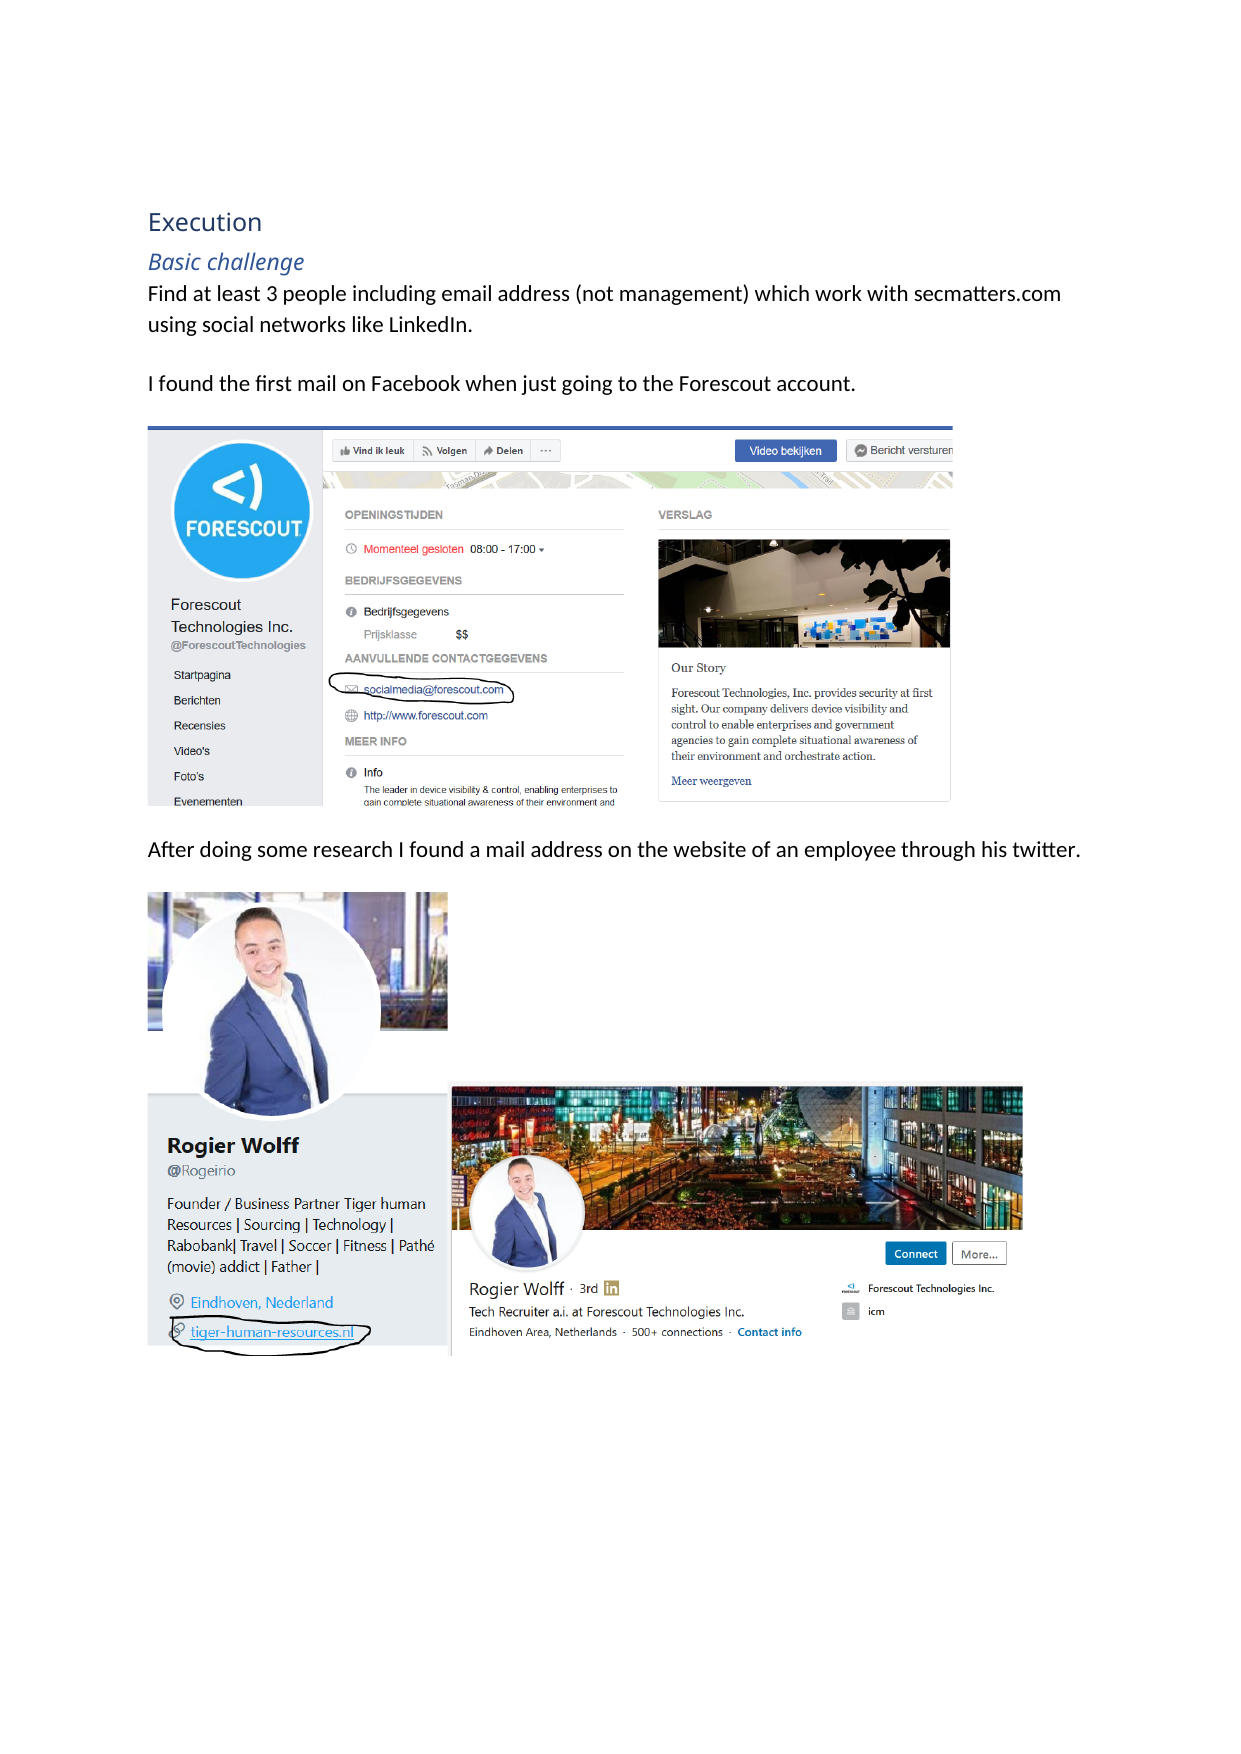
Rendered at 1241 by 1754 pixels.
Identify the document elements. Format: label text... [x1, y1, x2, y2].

text Find at least 3 people including email address (not management) which work with secmatters.com using social networks like LinkedIn. [148, 279, 1093, 338]
picture [147, 892, 1023, 1356]
subtitle Execution [148, 205, 1093, 239]
text After doing some research I found a mail address on the website of an employee through his twitter. [148, 835, 1093, 863]
subtitle Basic challenge [148, 246, 1093, 277]
picture [147, 426, 953, 806]
text I found the first mail on Facebook when just going to the Forescout account. [148, 369, 1093, 397]
